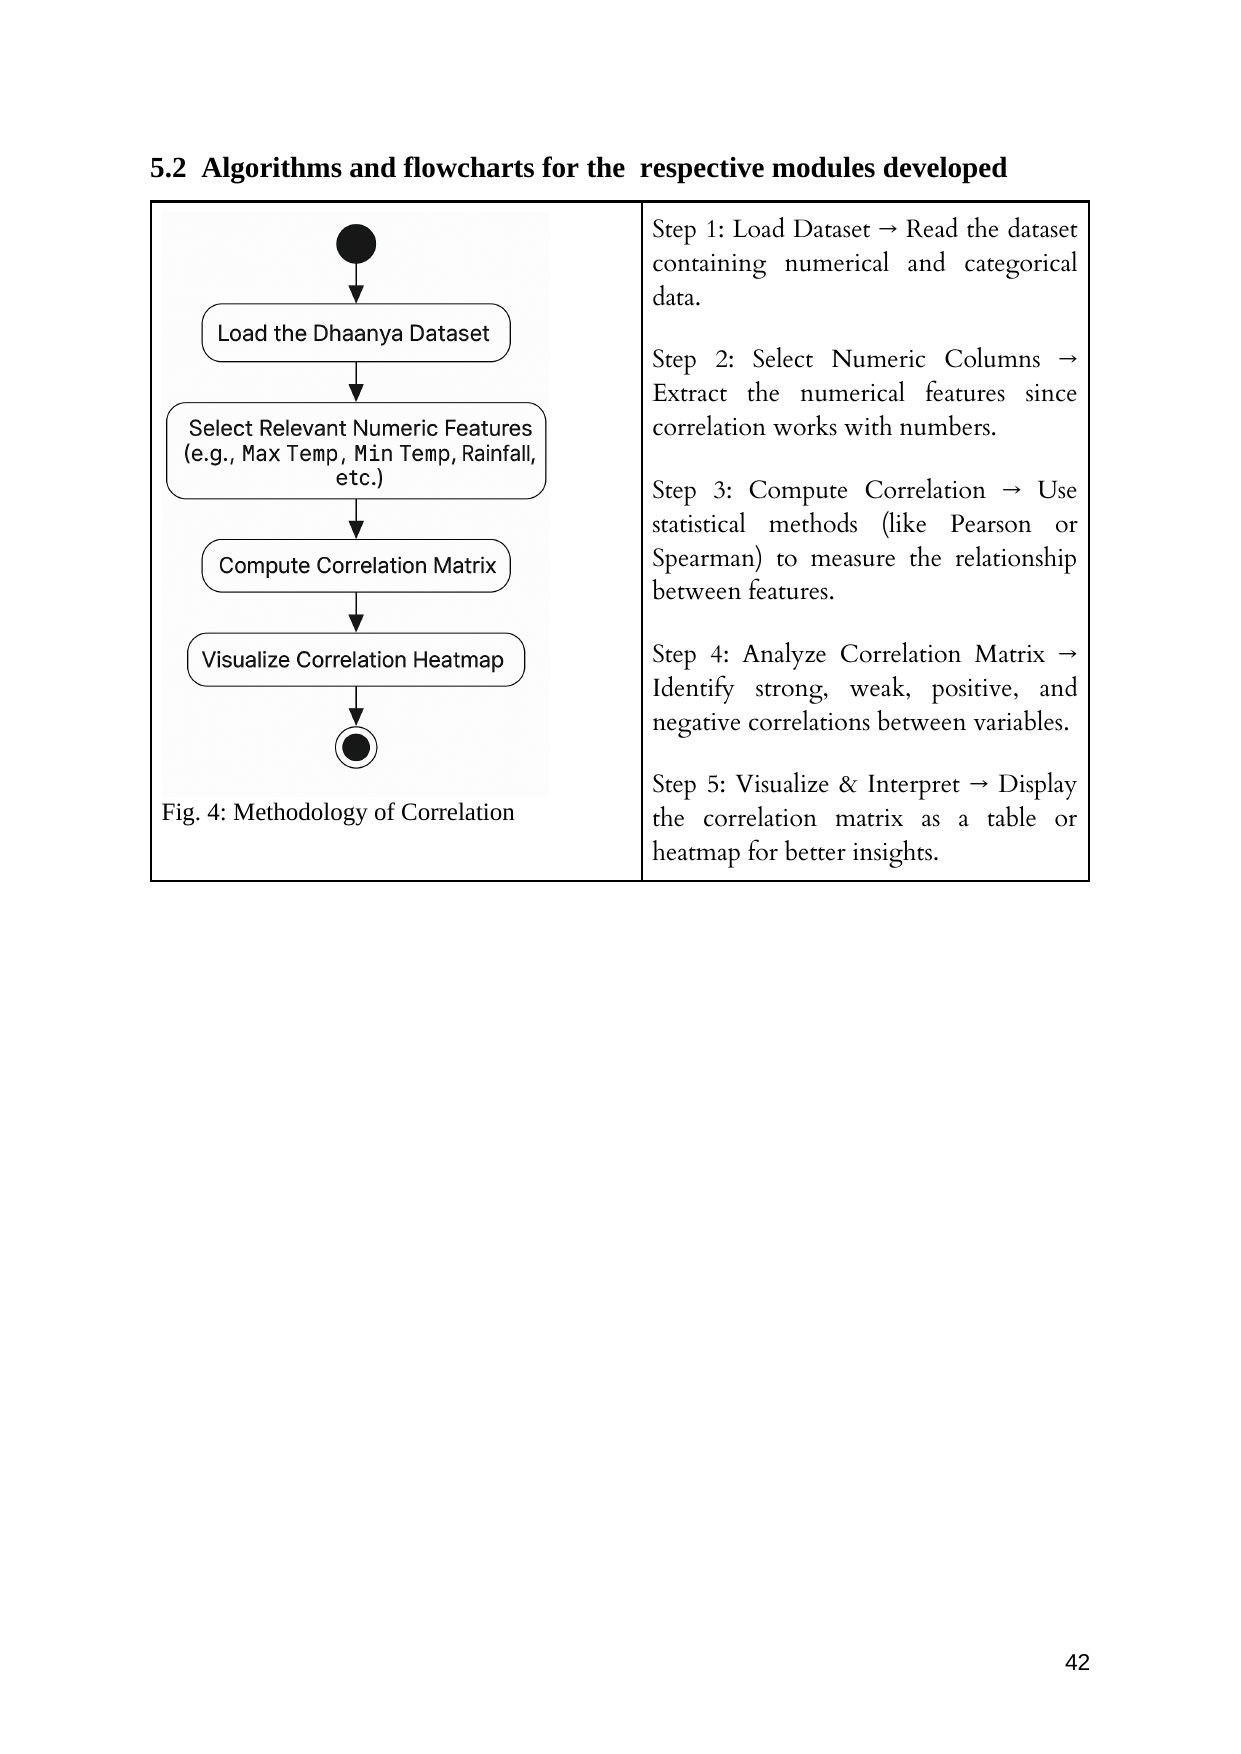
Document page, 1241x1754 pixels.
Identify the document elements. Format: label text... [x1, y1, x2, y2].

table_header Fig. 4: Methodology of Correlation [152, 203, 641, 880]
table_header Step 1: Load Dataset → Read the dataset containing numerical and categorical data. Step 2: Select Numeric Columns → Extract the numerical features since correlation works with numbers. Step 3: Compute Correlation → Use statistical methods (like Pearson or Spearman) to measure the relationship between features. Step 4: Analyze Correlation Matrix → Identify strong, weak, positive, and negative correlations between variables. Step 5: Visualize & Interpret → Display the correlation matrix as a table or heatmap for better insights. [643, 203, 1088, 880]
text 5.2 Algorithms and flowcharts for the respective modules developed [150, 150, 1090, 183]
picture [161, 212, 550, 797]
